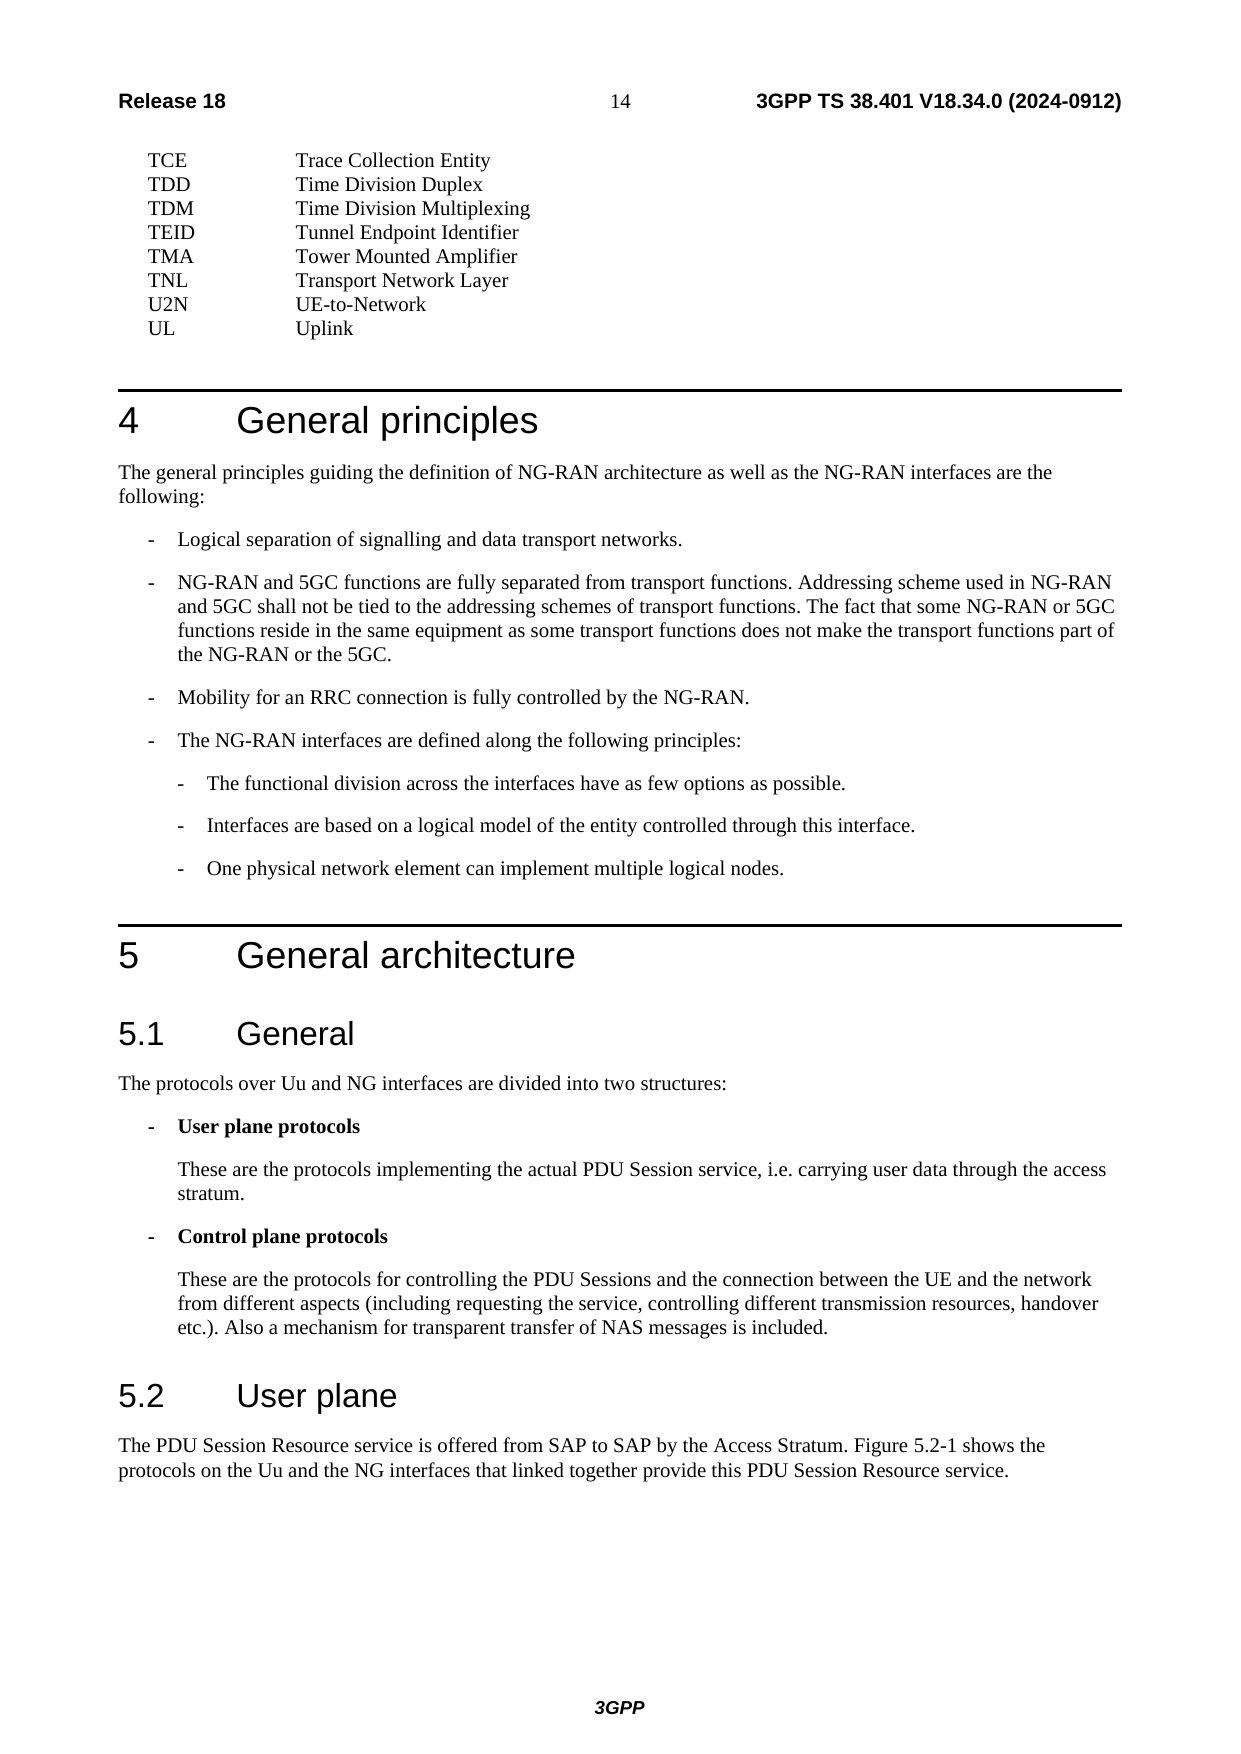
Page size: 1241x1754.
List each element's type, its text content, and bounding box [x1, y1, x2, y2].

text - The NG-RAN interfaces are defined along the following principles: [148, 728, 1122, 752]
text The PDU Session Resource service is offered from SAP to SAP by the Access Stratum. Figure 5.2-1 shows the protocols on the Uu and the NG interfaces that linked together provide this PDU Session Resource service. [118, 1433, 1122, 1482]
text - Logical separation of signalling and data transport networks. [148, 527, 1122, 551]
subtitle 5.1 General [118, 1014, 1122, 1052]
text - NG-RAN and 5GC functions are fully separated from transport functions. Addressing scheme used in NG-RAN and 5GC shall not be tied to the addressing schemes of transport functions. The fact that some NG-RAN or 5GC functions reside in the same equipment as some transport functions does not make the transport functions part of the NG-RAN or the 5GC. [148, 570, 1122, 666]
text - One physical network element can implement multiple logical nodes. [177, 856, 1122, 880]
subtitle 5.2 User plane [118, 1376, 1122, 1415]
text TNL Transport Network Layer [148, 268, 1122, 292]
text TMA Tower Mounted Amplifier [148, 244, 1122, 268]
text - The functional division across the interfaces have as few options as possible. [177, 771, 1122, 795]
text The protocols over Uu and NG interfaces are divided into two structures: [118, 1071, 1122, 1095]
text - Control plane protocols [148, 1224, 1122, 1248]
text UL Uplink [148, 316, 1122, 340]
subtitle 5 General architecture [118, 927, 1122, 977]
subtitle 4 General principles [118, 392, 1122, 442]
text TDM Time Division Multiplexing [148, 196, 1122, 220]
text These are the protocols implementing the actual PDU Session service, i.e. carrying user data through the access stratum. [148, 1157, 1122, 1205]
text The general principles guiding the definition of NG-RAN architecture as well as the NG-RAN interfaces are the following: [118, 460, 1122, 508]
text U2N UE-to-Network [148, 292, 1122, 316]
text TEID Tunnel Endpoint Identifier [148, 220, 1122, 244]
text These are the protocols for controlling the PDU Sessions and the connection between the UE and the network from different aspects (including requesting the service, controlling different transmission resources, handover etc.). Also a mechanism for transparent transfer of NAS messages is included. [148, 1267, 1122, 1339]
text - Interfaces are based on a logical model of the entity controlled through this interface. [177, 813, 1122, 837]
text TCE Trace Collection Entity [148, 147, 1122, 172]
text - User plane protocols [148, 1114, 1122, 1138]
text TDD Time Division Duplex [148, 172, 1122, 196]
text - Mobility for an RRC connection is fully controlled by the NG-RAN. [148, 685, 1122, 709]
